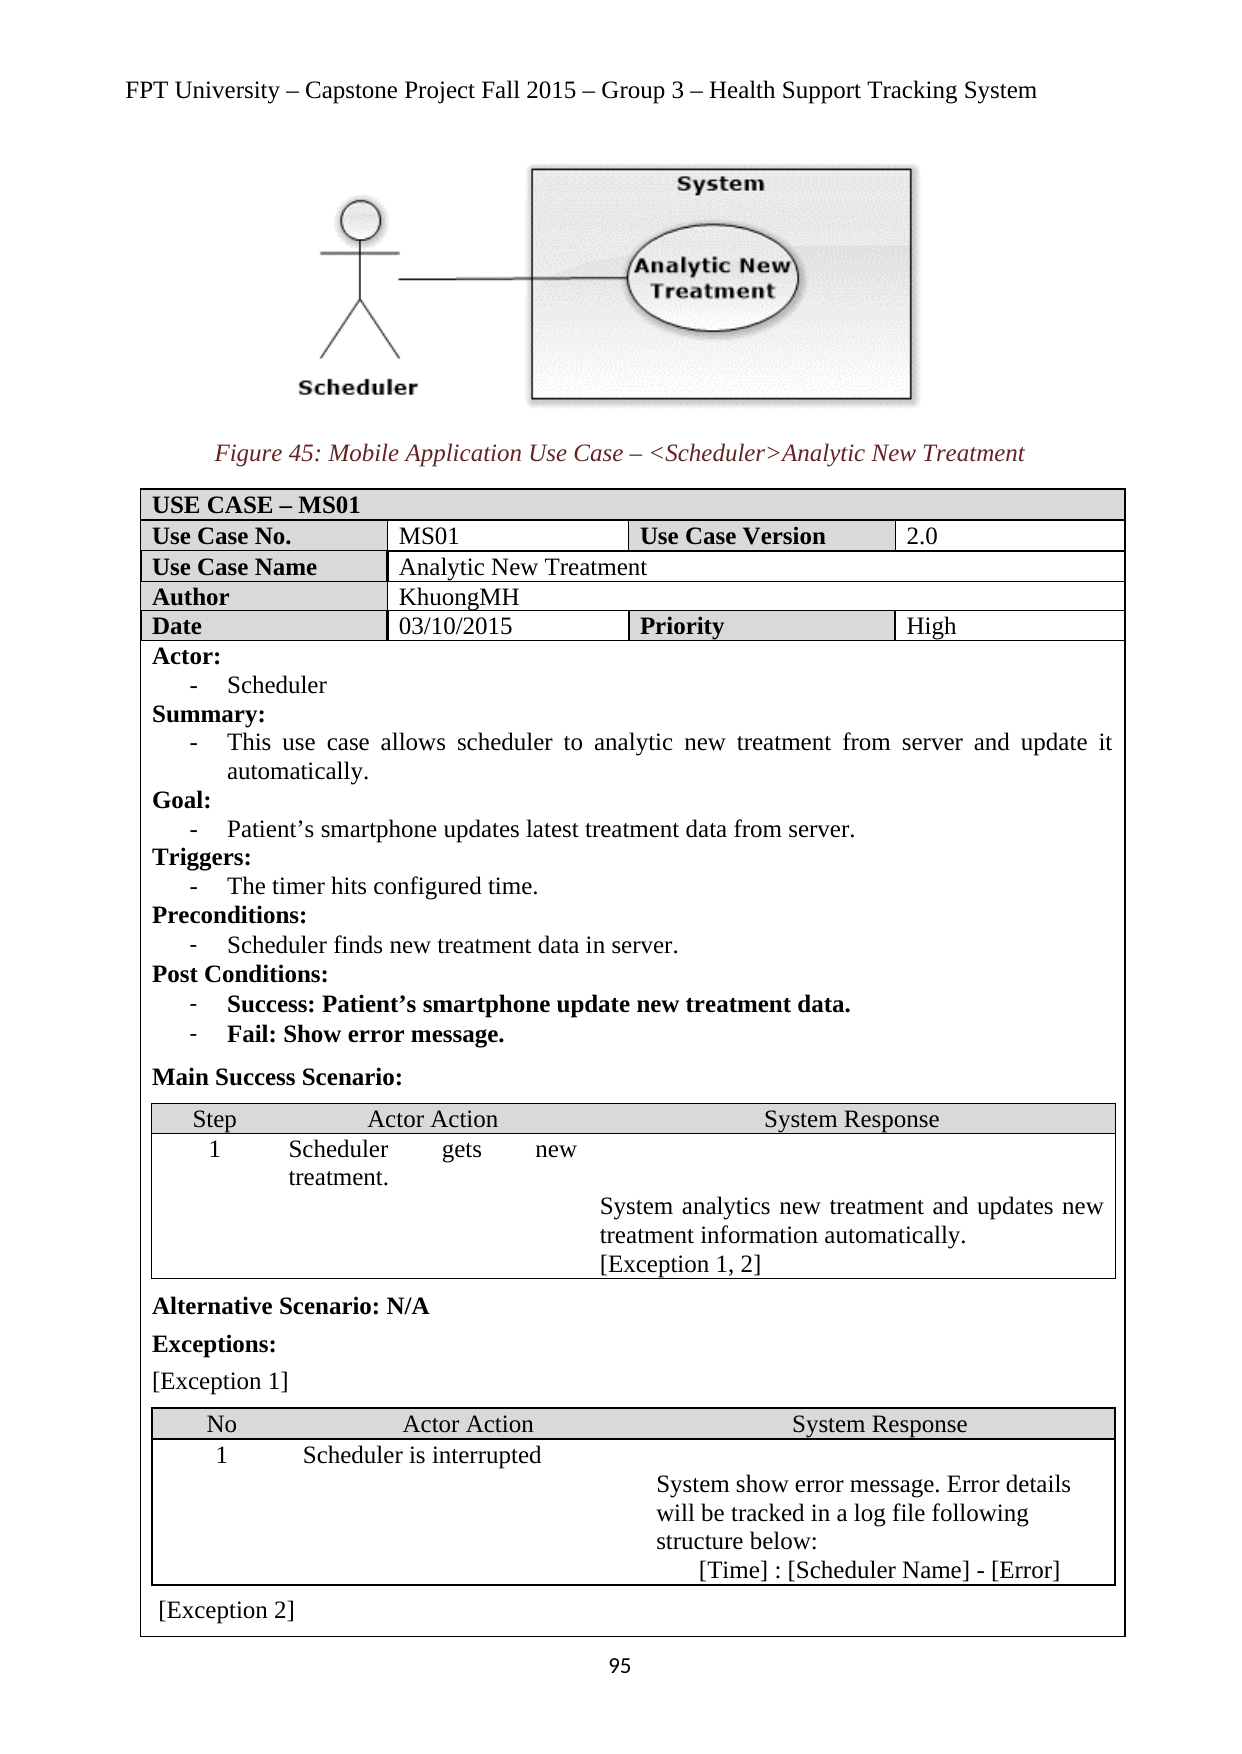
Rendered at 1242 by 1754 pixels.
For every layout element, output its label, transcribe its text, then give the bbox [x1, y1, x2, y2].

text Figure 45: Mobile Application Use Case – <Scheduler>Analytic New Treatment [94, 438, 1146, 467]
table_cell KhuongMH [388, 582, 1124, 610]
table_cell Use Case Version [629, 521, 895, 550]
table_cell Use Case No. [141, 521, 387, 550]
table_cell Use Case Name [142, 551, 386, 581]
table_cell High [896, 611, 1124, 640]
table_cell Analytic New Treatment [389, 552, 1124, 581]
picture [289, 162, 951, 439]
table_cell Priority [630, 611, 894, 640]
table_cell Date [142, 611, 386, 640]
table_cell 03/10/2015 [389, 611, 628, 640]
table_cell MS01 [388, 521, 628, 550]
table_cell 2.0 [896, 521, 1124, 550]
table_header USE CASE – MS01 [141, 490, 1124, 519]
table_cell Author [141, 582, 387, 610]
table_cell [141, 641, 1124, 1636]
